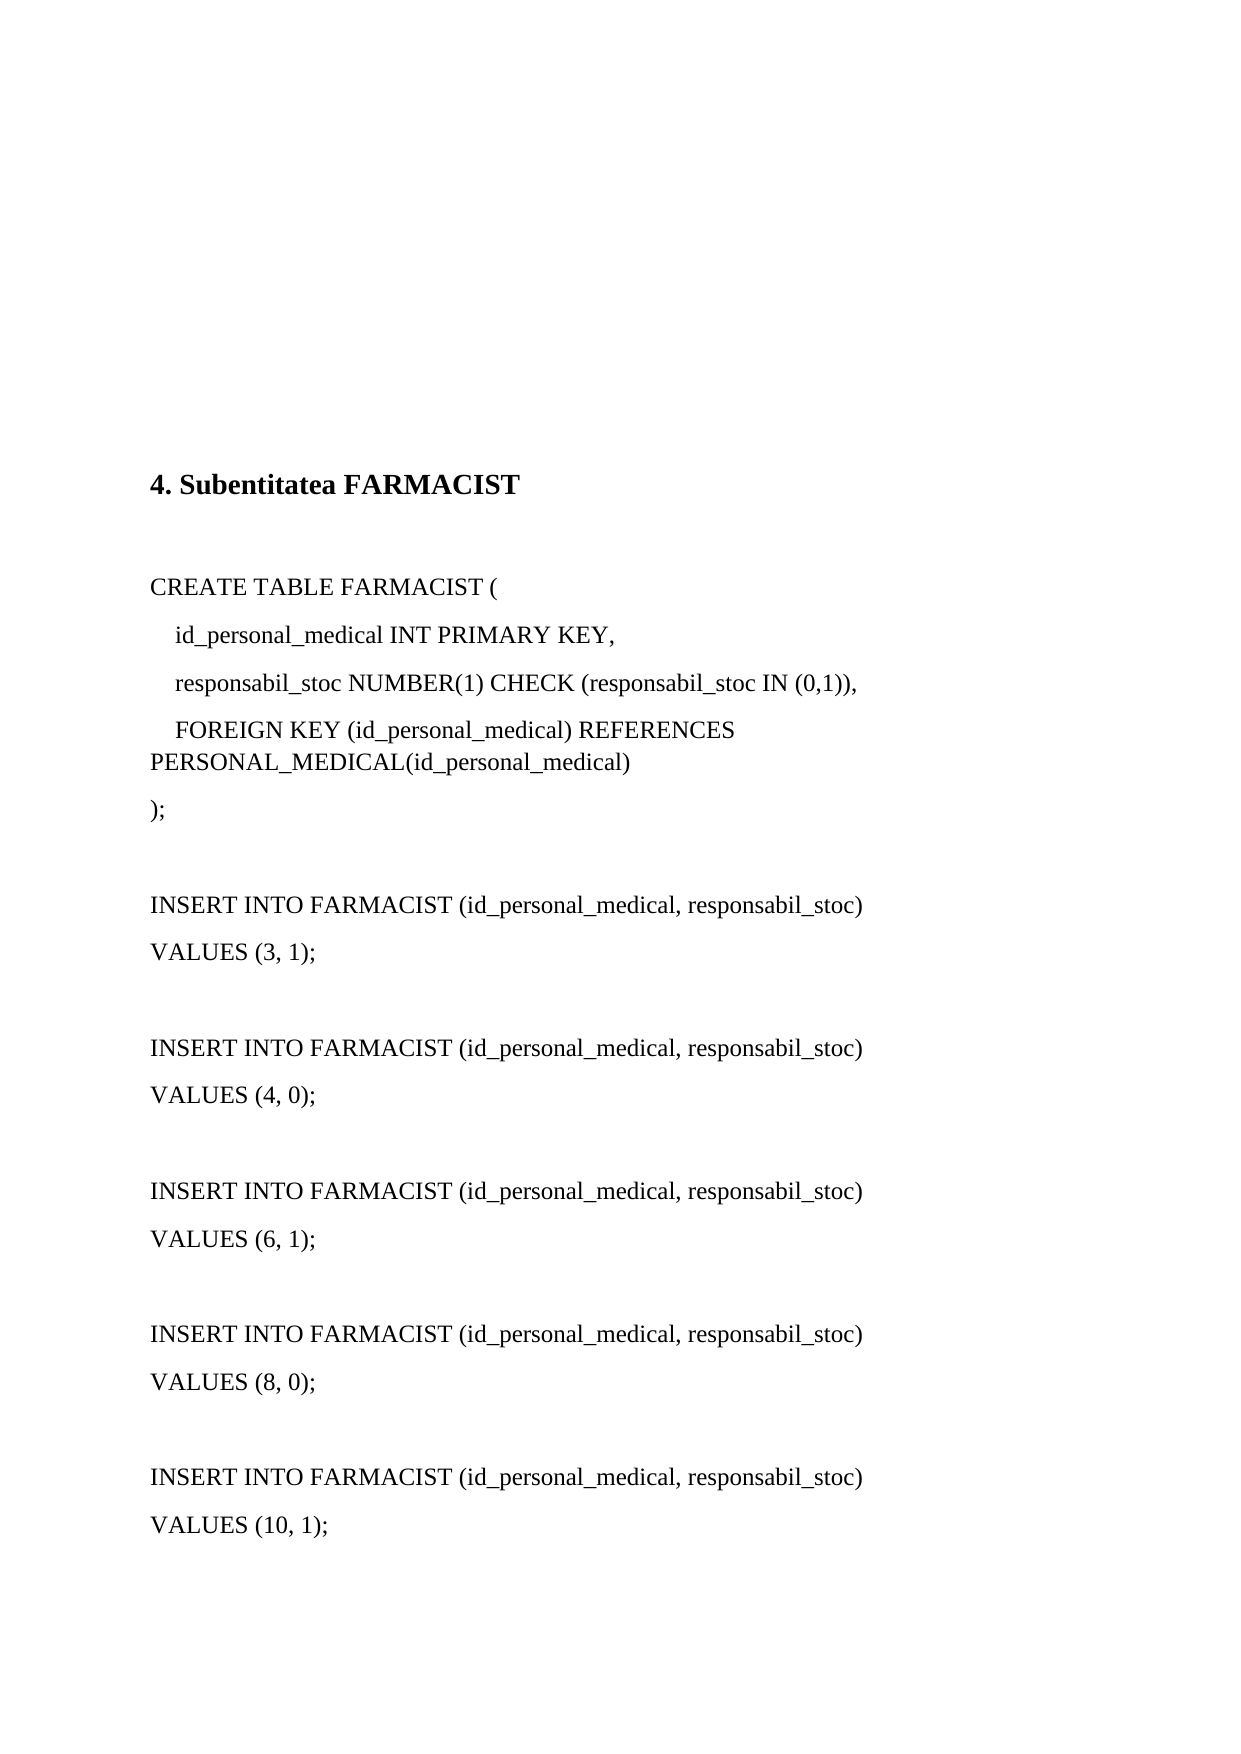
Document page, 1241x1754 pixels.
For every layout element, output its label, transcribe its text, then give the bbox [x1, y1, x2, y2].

text INSERT INTO FARMACIST (id_personal_medical, responsabil_stoc) [150, 1319, 1090, 1348]
text FOREIGN KEY (id_personal_medical) REFERENCES PERSONAL_MEDICAL(id_personal_medical) [150, 716, 1090, 775]
text INSERT INTO FARMACIST (id_personal_medical, responsabil_stoc) [150, 1033, 1090, 1062]
text VALUES (8, 0); [150, 1367, 1090, 1396]
text INSERT INTO FARMACIST (id_personal_medical, responsabil_stoc) [150, 890, 1090, 918]
text VALUES (6, 1); [150, 1224, 1090, 1252]
text CREATE TABLE FARMACIST ( [150, 572, 1090, 601]
text ); [150, 794, 1090, 823]
text VALUES (10, 1); [150, 1510, 1090, 1539]
text INSERT INTO FARMACIST (id_personal_medical, responsabil_stoc) [150, 1176, 1090, 1205]
text responsabil_stoc NUMBER(1) CHECK (responsabil_stoc IN (0,1)), [150, 668, 1090, 697]
text VALUES (3, 1); [150, 937, 1090, 966]
text id_personal_medical INT PRIMARY KEY, [150, 620, 1090, 649]
text 4. Subentitatea FARMACIST [150, 467, 1090, 500]
text VALUES (4, 0); [150, 1081, 1090, 1109]
text INSERT INTO FARMACIST (id_personal_medical, responsabil_stoc) [150, 1462, 1090, 1491]
